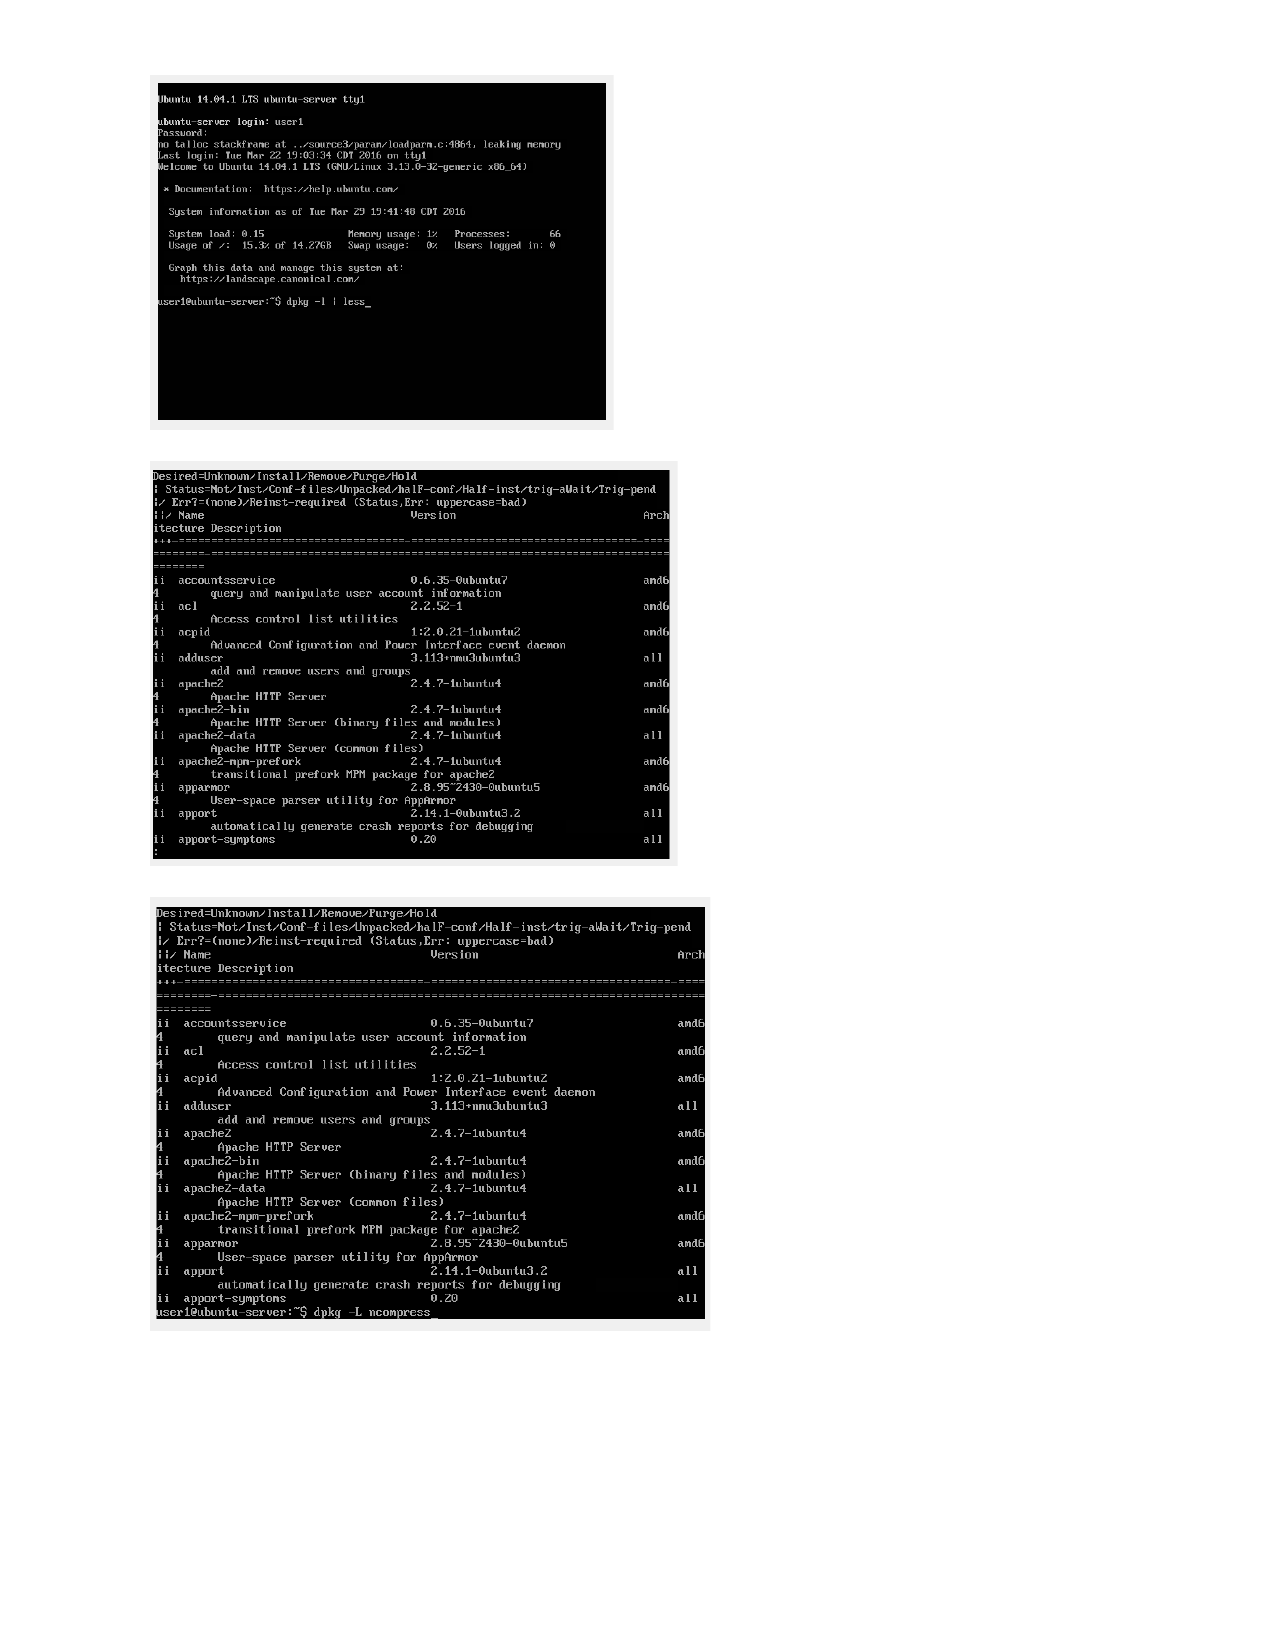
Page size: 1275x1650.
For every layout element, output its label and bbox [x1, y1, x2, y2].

picture [150, 461, 678, 866]
picture [150, 75, 614, 430]
picture [150, 897, 711, 1331]
